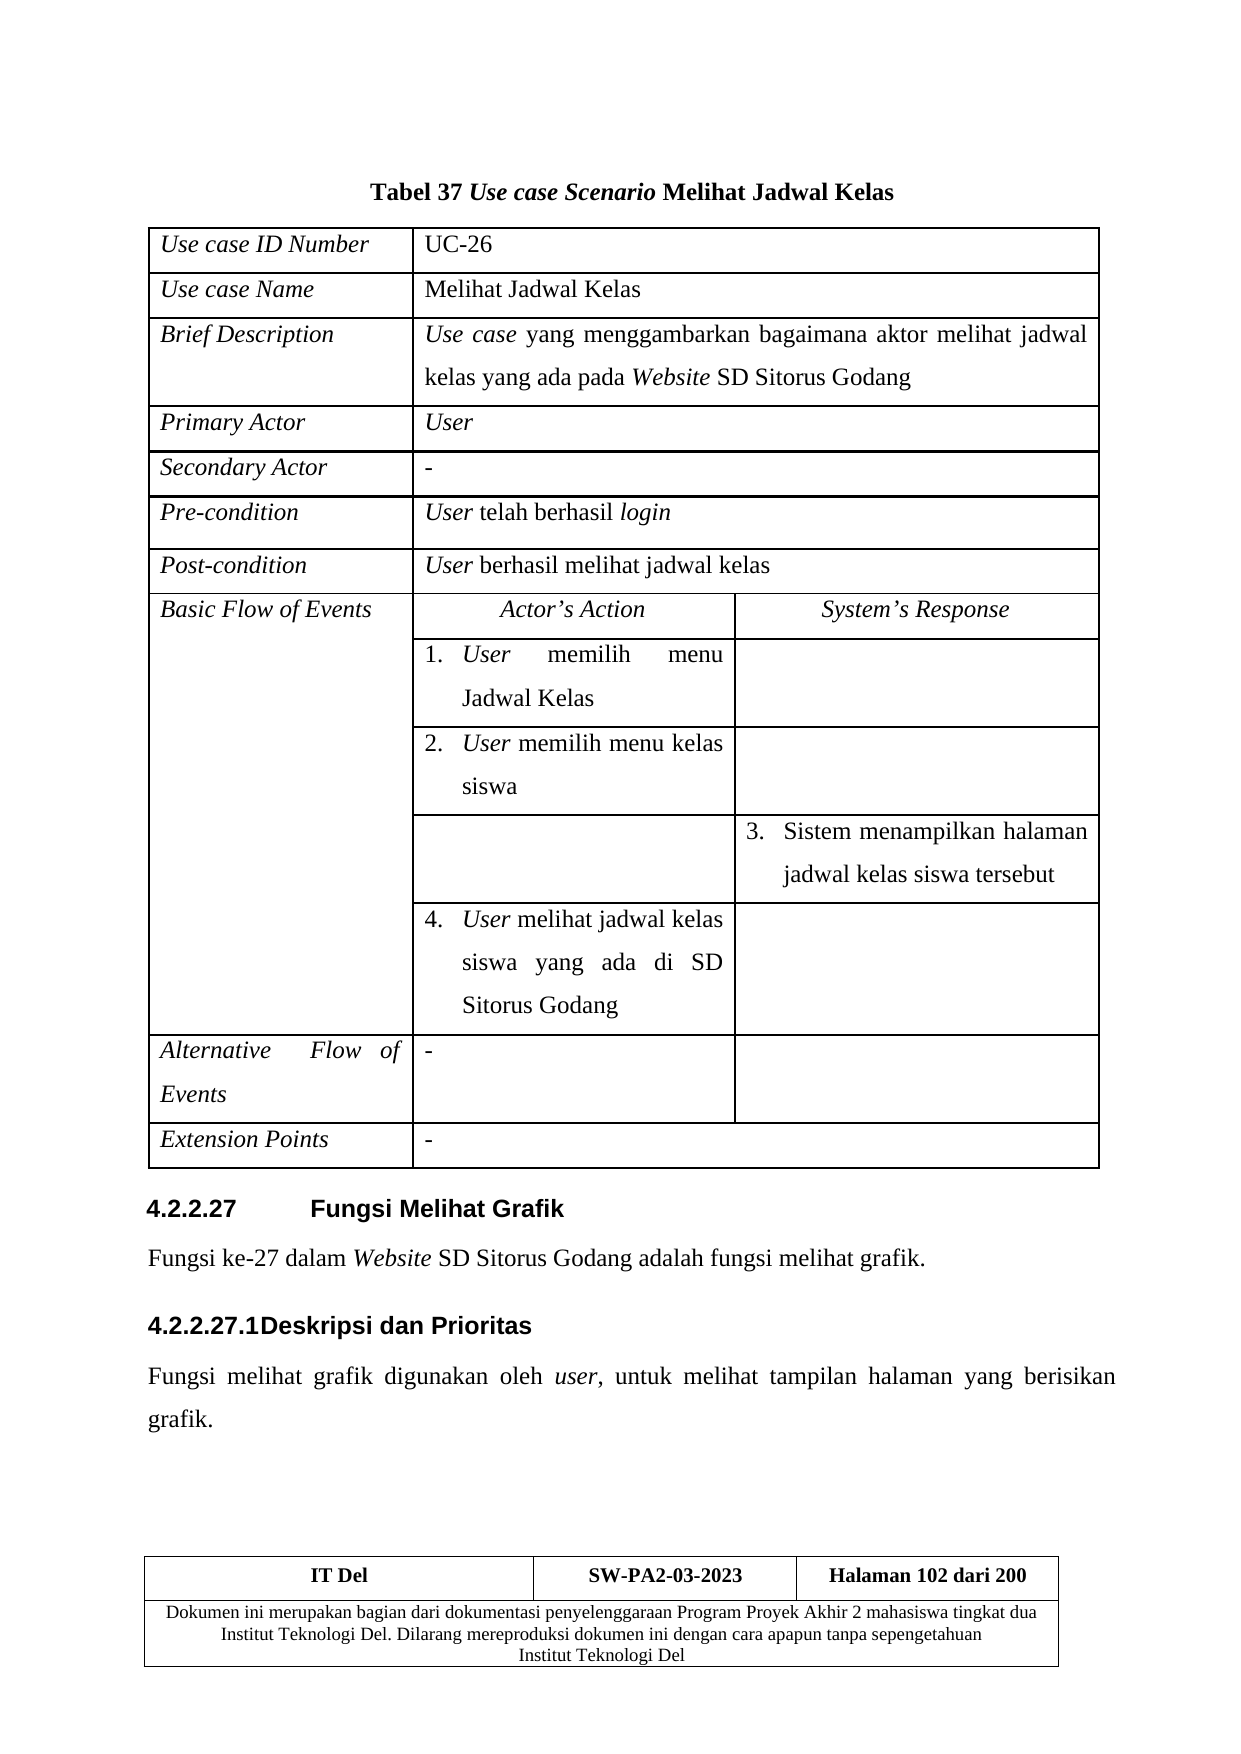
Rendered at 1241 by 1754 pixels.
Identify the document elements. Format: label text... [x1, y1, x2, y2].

text Fungsi ke-27 dalam Website SD Sitorus Godang adalah fungsi melihat grafik. [148, 1243, 1116, 1272]
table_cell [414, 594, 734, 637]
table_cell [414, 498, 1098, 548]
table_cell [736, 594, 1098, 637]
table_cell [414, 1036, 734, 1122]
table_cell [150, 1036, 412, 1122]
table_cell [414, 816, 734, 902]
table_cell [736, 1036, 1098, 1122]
list Deskripsi dan Prioritas [148, 1311, 1116, 1340]
text Fungsi melihat grafik digunakan oleh user, untuk melihat tampilan halaman yang berisikan grafik. [148, 1361, 1116, 1433]
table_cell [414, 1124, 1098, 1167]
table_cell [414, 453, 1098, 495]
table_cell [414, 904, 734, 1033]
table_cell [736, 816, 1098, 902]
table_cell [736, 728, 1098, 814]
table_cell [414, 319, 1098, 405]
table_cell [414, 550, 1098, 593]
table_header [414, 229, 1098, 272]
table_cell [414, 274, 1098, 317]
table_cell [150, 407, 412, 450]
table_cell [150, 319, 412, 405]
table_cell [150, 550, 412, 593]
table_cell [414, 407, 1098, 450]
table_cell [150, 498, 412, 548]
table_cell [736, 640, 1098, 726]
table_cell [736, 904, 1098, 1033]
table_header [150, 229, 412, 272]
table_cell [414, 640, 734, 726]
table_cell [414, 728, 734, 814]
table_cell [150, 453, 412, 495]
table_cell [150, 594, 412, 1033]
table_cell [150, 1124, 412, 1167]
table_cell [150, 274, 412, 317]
list Fungsi Melihat Grafik [146, 1194, 1116, 1223]
